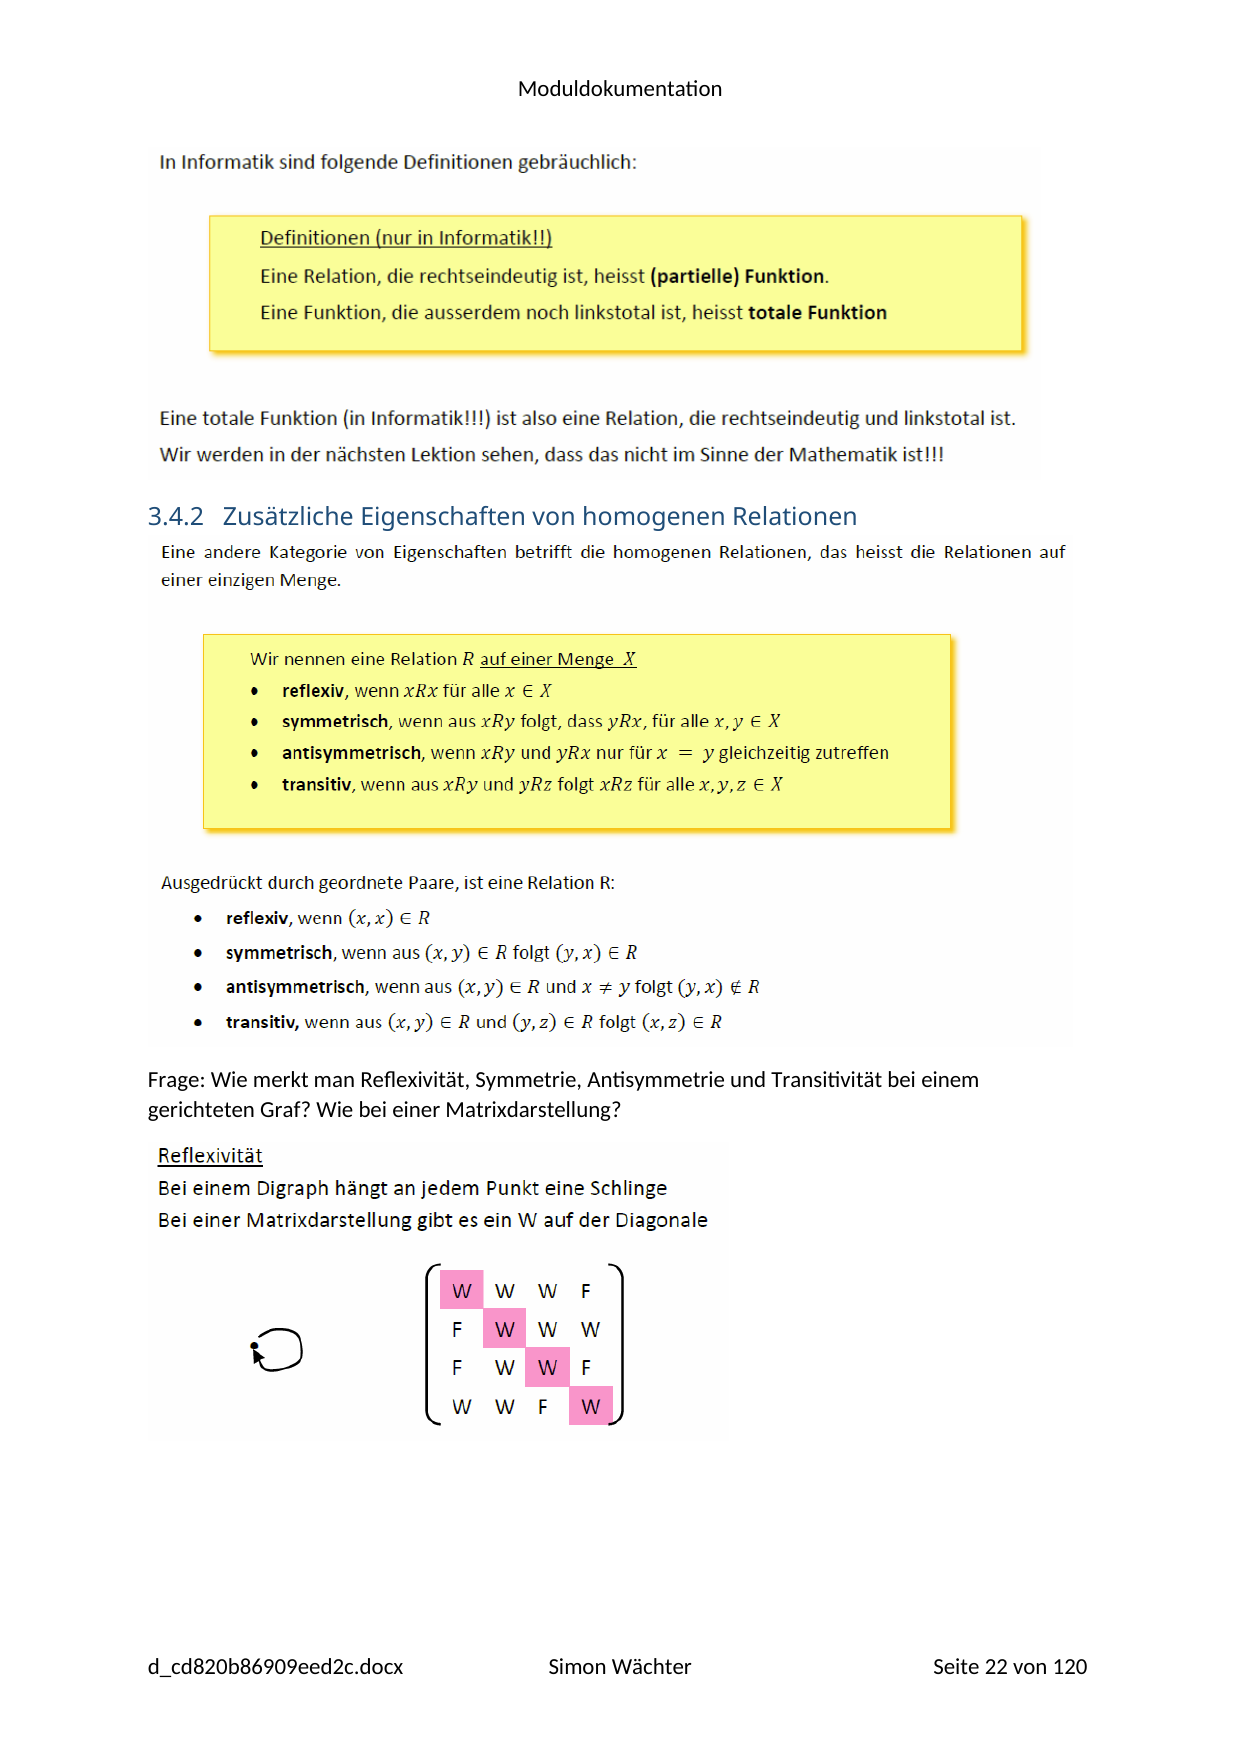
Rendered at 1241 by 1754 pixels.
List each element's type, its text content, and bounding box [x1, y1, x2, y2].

picture [147, 535, 1074, 1047]
picture [147, 1142, 729, 1441]
subtitle Zusätzliche Eigenschaften von homogenen Relationen [148, 499, 1093, 533]
text Frage: Wie merkt man Reflexivität, Symmetrie, Antisymmetrie und Transitivität bei einem gerichteten Graf? Wie bei einer Matrixdarstellung? [148, 1065, 1093, 1124]
picture [147, 147, 1042, 480]
